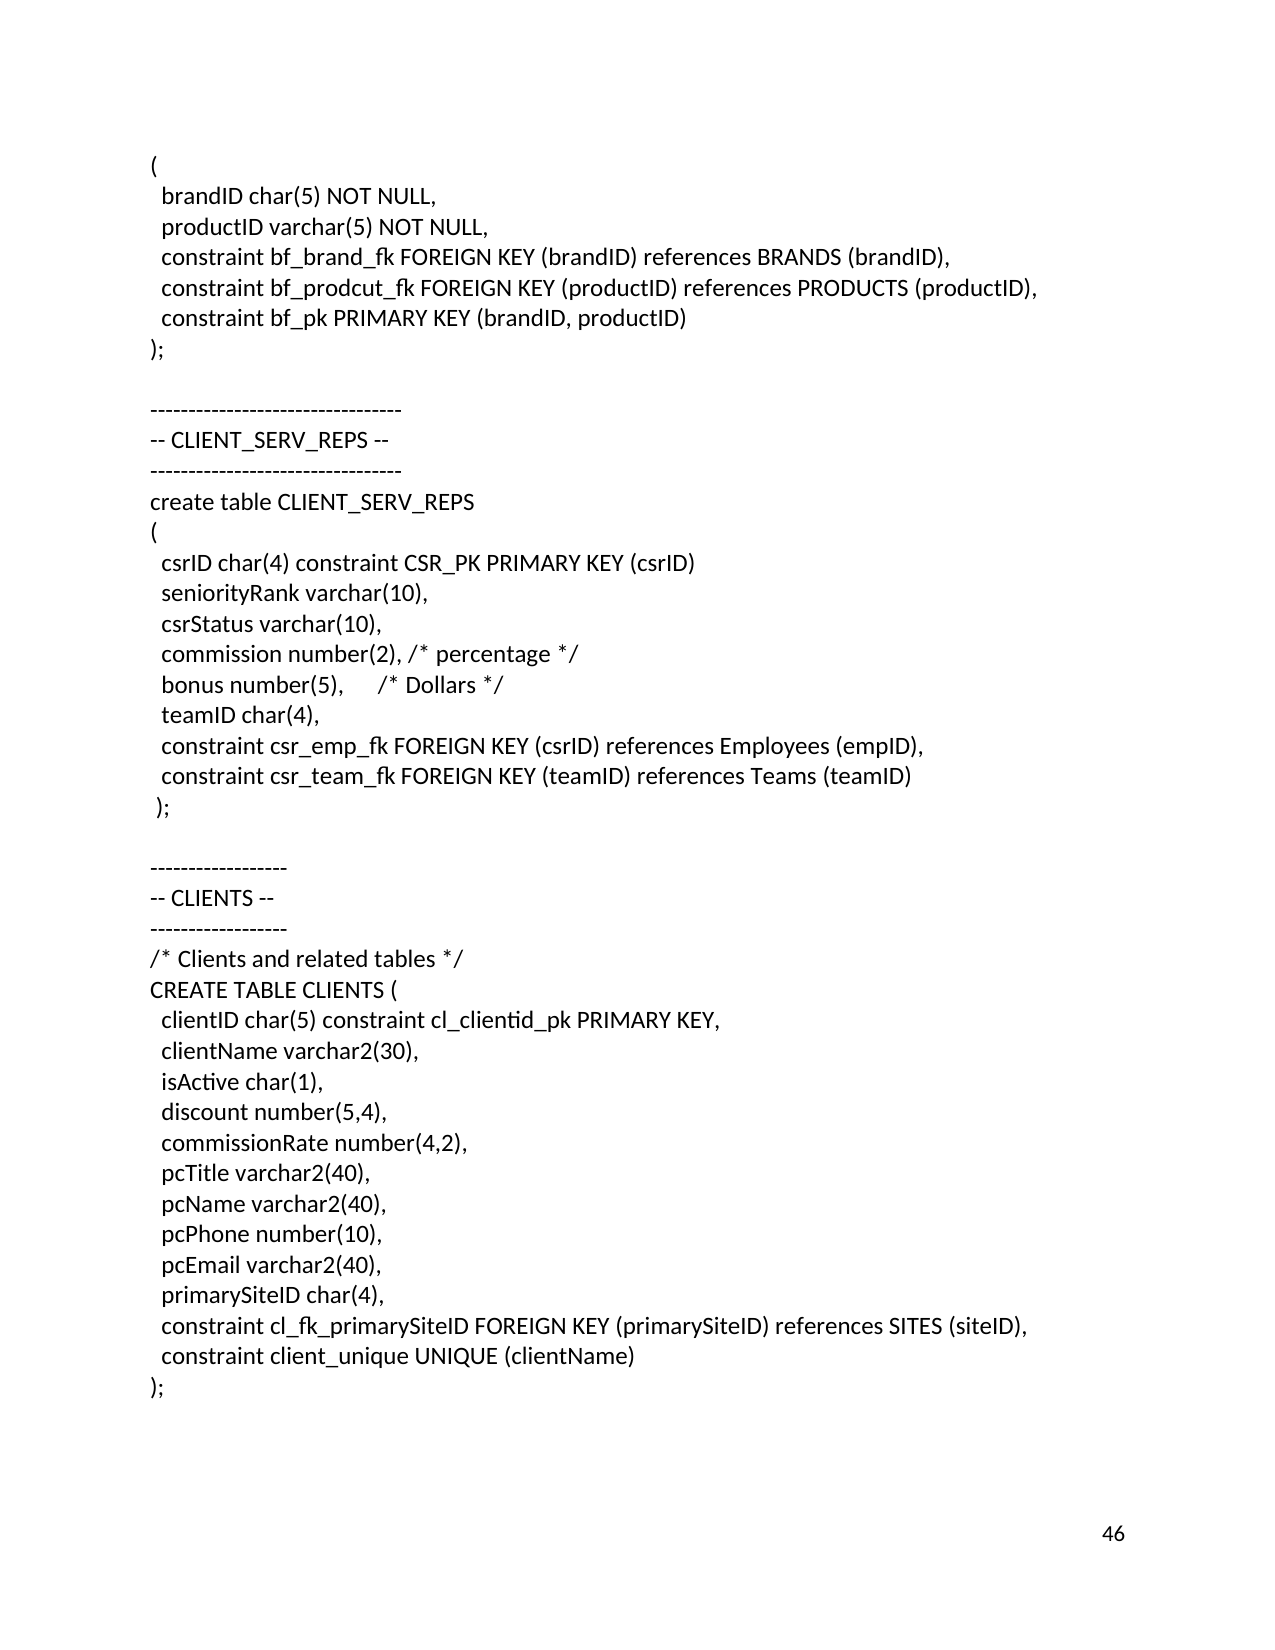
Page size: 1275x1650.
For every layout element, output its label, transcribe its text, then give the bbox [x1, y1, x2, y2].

text seniorityRank varchar(10), csrStatus varchar(10), commission number(2), /* percentage */ bonus number(5), /* Dollars */ teamID char(4), constraint csr_emp_fk FOREIGN KEY (csrID) references Employees (empID), constraint csr_team_fk FOREIGN KEY (teamID) references Teams (teamID) ); ------------------ -- CLIENTS -- [150, 577, 1125, 913]
text -- CLIENT_SERV_REPS -- [150, 425, 1125, 455]
text create table CLIENT_SERV_REPS ( csrID char(4) constraint CSR_PK PRIMARY KEY (csrID) [150, 486, 1125, 577]
text constraint client_unique UNIQUE (clientName) ); [150, 1340, 1125, 1429]
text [150, 150, 1125, 425]
text ------------------ /* Clients and related tables */ CREATE TABLE CLIENTS ( clientID char(5) constraint cl_clientid_pk PRIMARY KEY, clientName varchar2(30), isActive char(1), discount number(5,4), commissionRate number(4,2), pcTitle varchar2(40), pcName varchar2(40), pcPhone number(10), pcEmail varchar2(40), primarySiteID char(4), constraint cl_fk_primarySiteID FOREIGN KEY (primarySiteID) references SITES (siteID), [150, 913, 1125, 1340]
text --------------------------------- [150, 455, 1125, 486]
